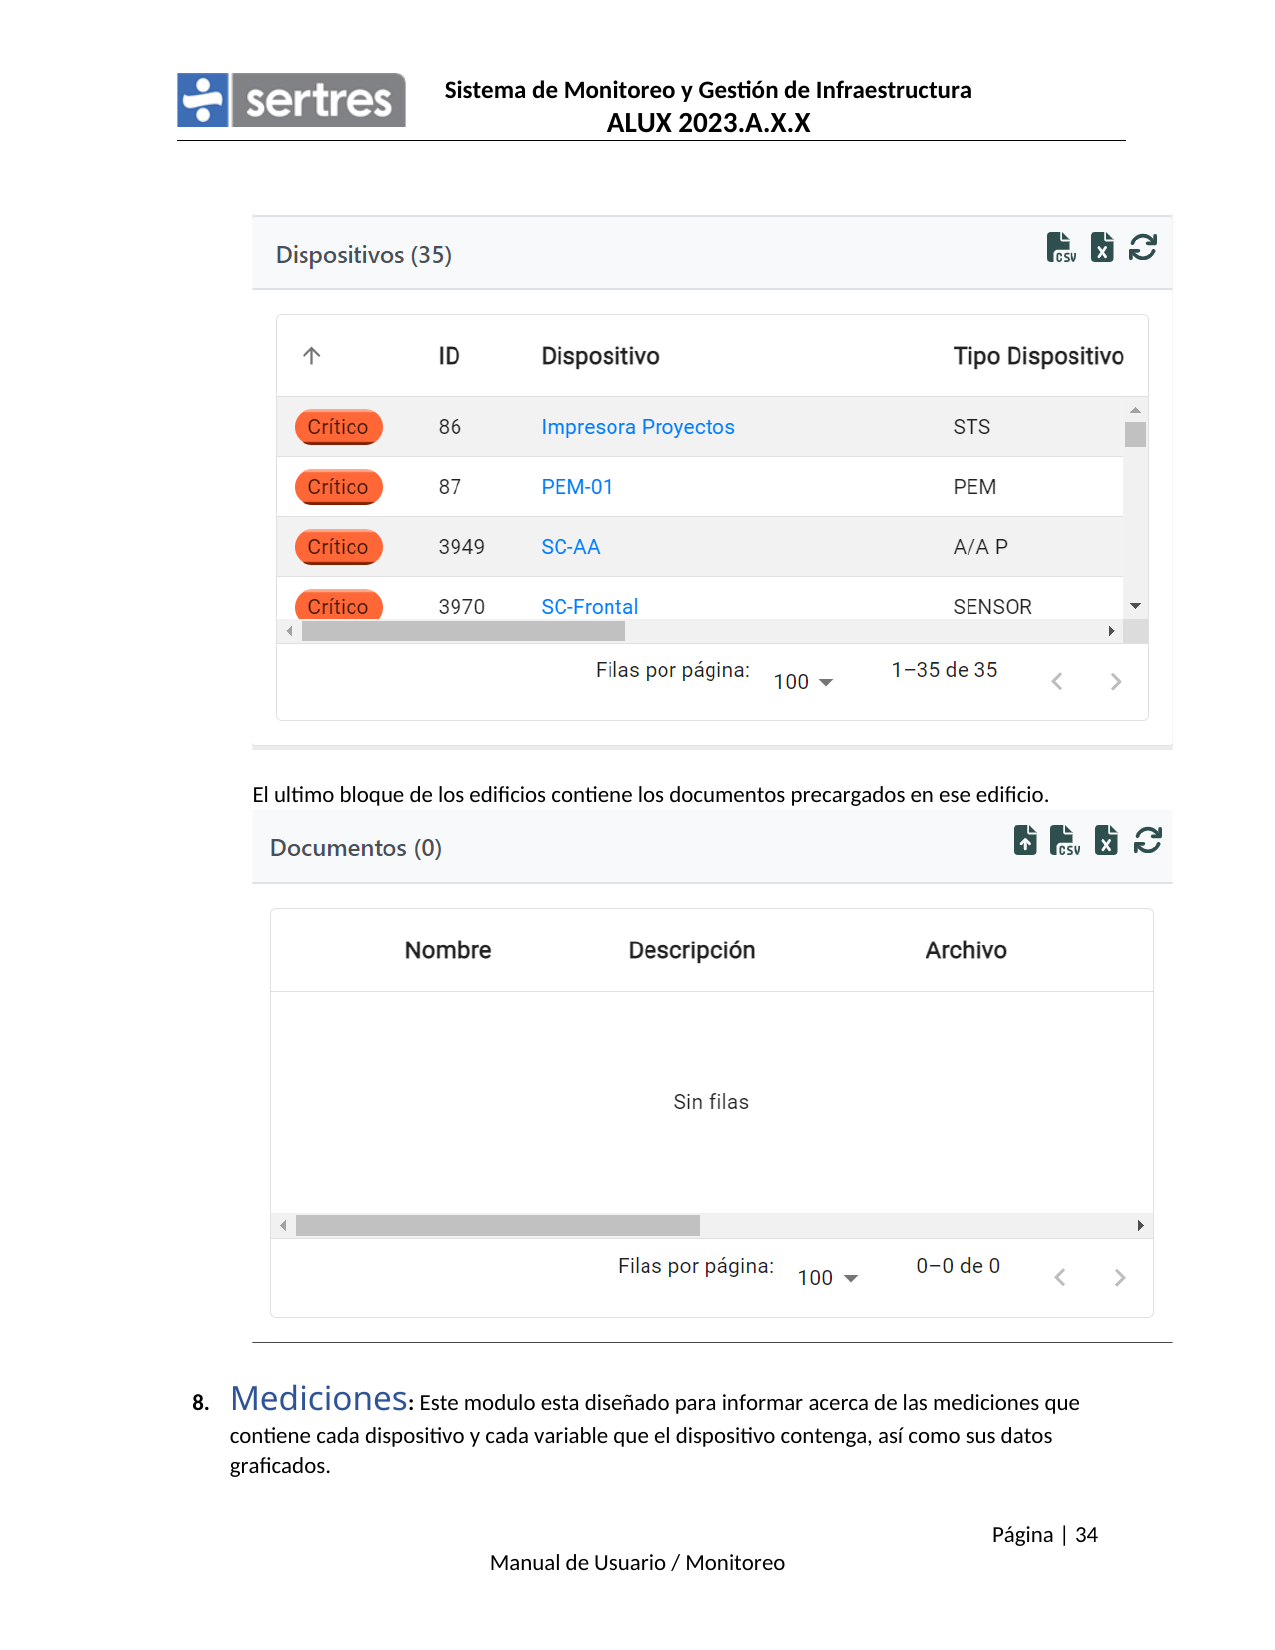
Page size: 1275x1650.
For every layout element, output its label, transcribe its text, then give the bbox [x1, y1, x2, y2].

picture [252, 810, 1173, 1343]
list El ultimo bloque de los edificios contiene los documentos precargados en ese edificio. [252, 781, 1098, 808]
picture [252, 214, 1173, 750]
list Mediciones: Este modulo esta diseñado para informar acerca de las mediciones que contiene cada dispositivo y cada variable que el dispositivo contenga, así como sus datos graficados. [192, 1374, 1098, 1479]
picture [177, 73, 406, 127]
